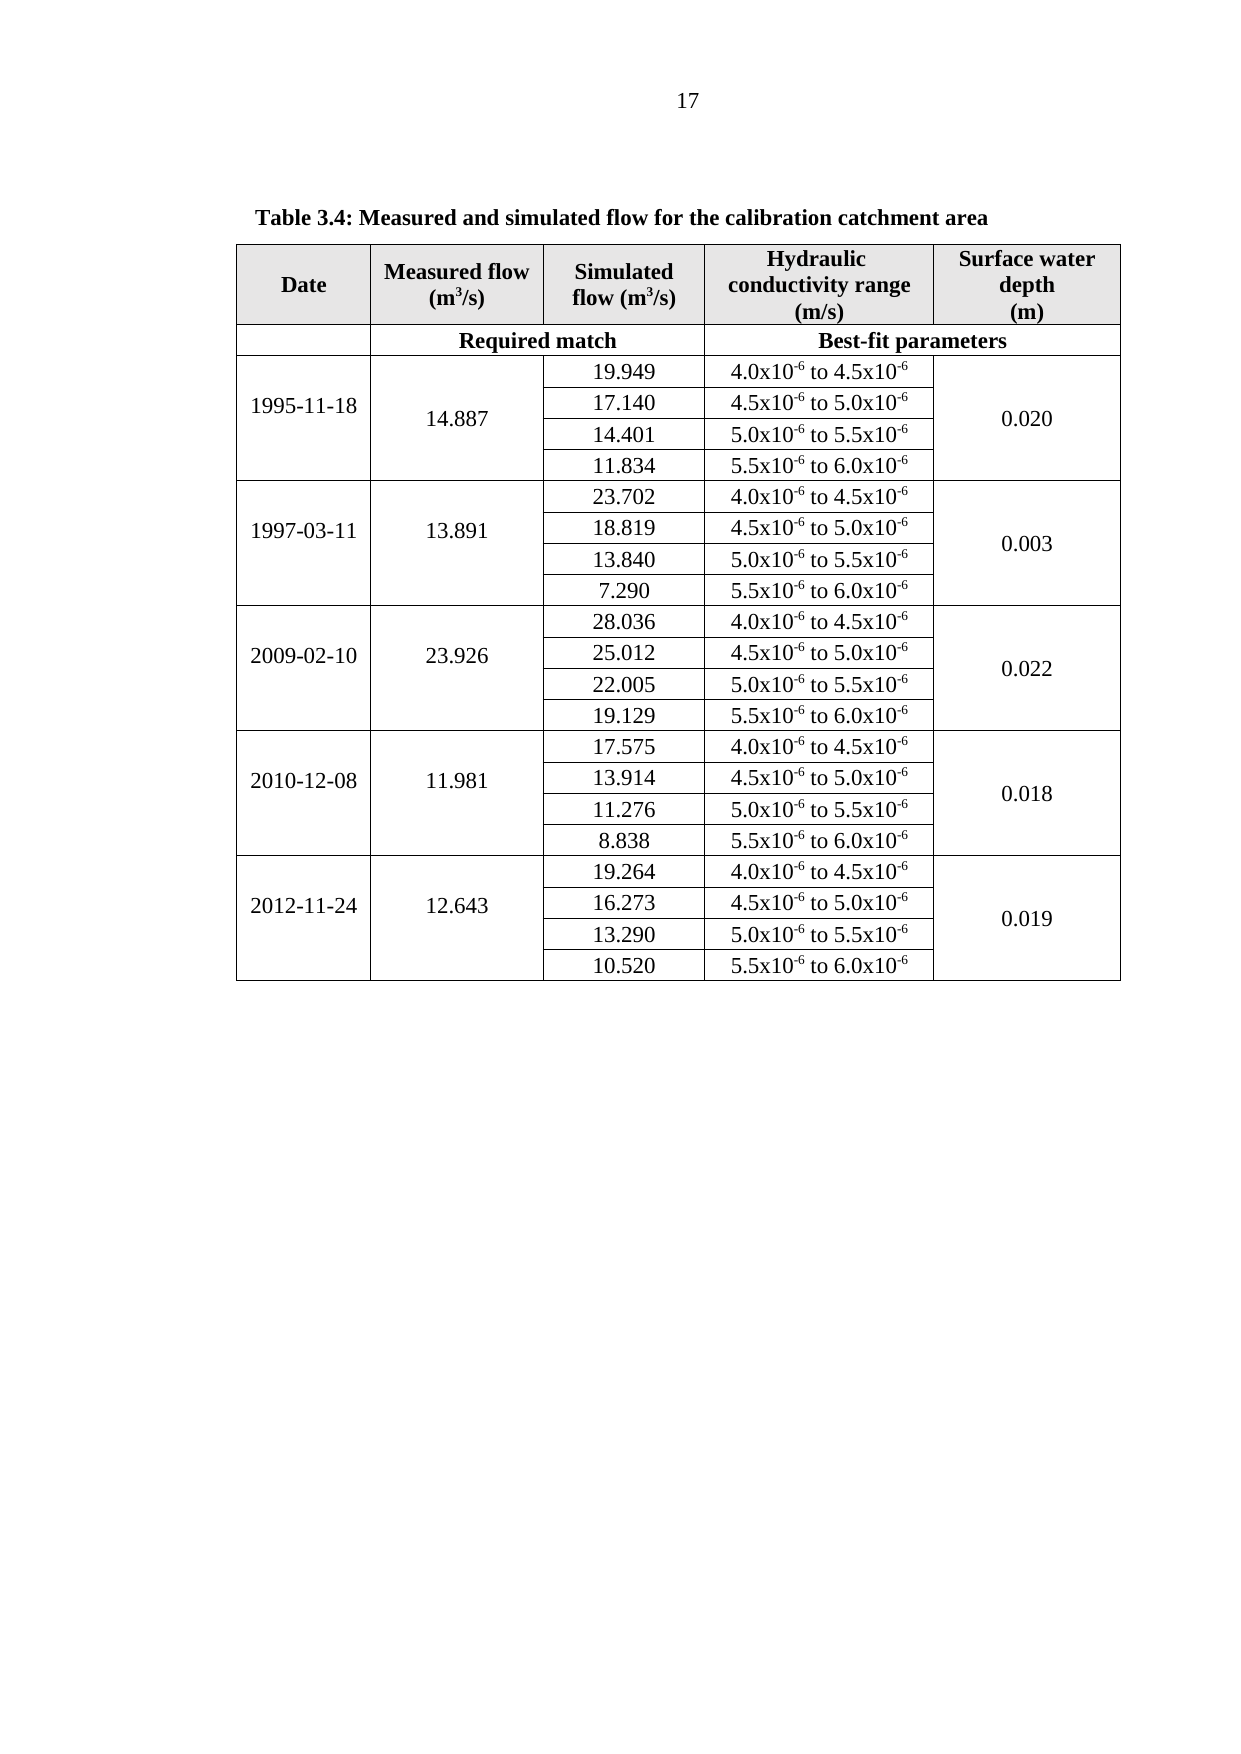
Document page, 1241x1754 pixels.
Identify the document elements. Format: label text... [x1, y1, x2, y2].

table_cell 12.643 [371, 856, 543, 980]
table_cell 16.273 [544, 888, 704, 918]
table_cell Best-fit parameters [705, 325, 1120, 355]
table_cell Required match [371, 325, 704, 355]
table_cell 13.891 [371, 481, 543, 605]
table_cell 23.926 [371, 606, 543, 730]
table_cell 4.0x10-6 to 4.5x10-6 [705, 356, 933, 387]
table_cell 4.5x10-6 to 5.0x10-6 [705, 888, 933, 918]
table_header Date [237, 245, 370, 324]
table_cell 4.0x10-6 to 4.5x10-6 [705, 481, 933, 512]
table_cell 0.018 [934, 731, 1120, 855]
table_cell 11.276 [544, 794, 704, 824]
table_cell 5.0x10-6 to 5.5x10-6 [705, 669, 933, 699]
table_cell 11.834 [544, 450, 704, 480]
table_cell 4.0x10-6 to 4.5x10-6 [705, 731, 933, 762]
table_cell 5.0x10-6 to 5.5x10-6 [705, 919, 933, 949]
table_cell 0.003 [934, 481, 1120, 605]
table_header Simulated flow (m3/s) [544, 245, 704, 324]
table_cell 19.264 [544, 856, 704, 887]
table_cell 13.840 [544, 544, 704, 574]
table_cell 5.0x10-6 to 5.5x10-6 [705, 544, 933, 574]
table_cell 8.838 [544, 825, 704, 855]
table_cell 2012-11-24 [237, 856, 370, 980]
table_cell 4.5x10-6 to 5.0x10-6 [705, 763, 933, 793]
table_header Surface water depth (m) [934, 245, 1120, 324]
table_cell 4.5x10-6 to 5.0x10-6 [705, 638, 933, 668]
table_cell 13.290 [544, 919, 704, 949]
table_cell 28.036 [544, 606, 704, 637]
table_cell 0.020 [934, 356, 1120, 480]
table_cell 5.5x10-6 to 6.0x10-6 [705, 825, 933, 855]
table_cell 0.022 [934, 606, 1120, 730]
table_cell 17.140 [544, 388, 704, 418]
table_cell 5.0x10-6 to 5.5x10-6 [705, 794, 933, 824]
table_header Hydraulic conductivity range (m/s) [705, 245, 933, 324]
table_cell 18.819 [544, 513, 704, 543]
table_cell 25.012 [544, 638, 704, 668]
table_cell 0.019 [934, 856, 1120, 980]
table_cell 14.401 [544, 419, 704, 449]
table_cell 22.005 [544, 669, 704, 699]
table_header Measured flow (m3/s) [371, 245, 543, 324]
table_cell 5.5x10-6 to 6.0x10-6 [705, 450, 933, 480]
table_cell 11.981 [371, 731, 543, 855]
table_cell 23.702 [544, 481, 704, 512]
table_cell 14.887 [371, 356, 543, 480]
table_cell 4.5x10-6 to 5.0x10-6 [705, 388, 933, 418]
table_cell 5.5x10-6 to 6.0x10-6 [705, 700, 933, 730]
table_cell 5.0x10-6 to 5.5x10-6 [705, 419, 933, 449]
table_cell 4.5x10-6 to 5.0x10-6 [705, 513, 933, 543]
table_cell 5.5x10-6 to 6.0x10-6 [705, 950, 933, 980]
table_cell [237, 325, 370, 355]
table_cell 5.5x10-6 to 6.0x10-6 [705, 575, 933, 605]
table_cell 19.949 [544, 356, 704, 387]
table_cell 4.0x10-6 to 4.5x10-6 [705, 856, 933, 887]
table_cell 4.0x10-6 to 4.5x10-6 [705, 606, 933, 637]
table_cell 17.575 [544, 731, 704, 762]
table_cell 19.129 [544, 700, 704, 730]
table_cell 10.520 [544, 950, 704, 980]
table_cell 2009-02-10 [237, 606, 370, 730]
table_cell 13.914 [544, 763, 704, 793]
table_cell 1995-11-18 [237, 356, 370, 480]
table_cell 2010-12-08 [237, 731, 370, 855]
table_cell 1997-03-11 [237, 481, 370, 605]
table_cell 7.290 [544, 575, 704, 605]
